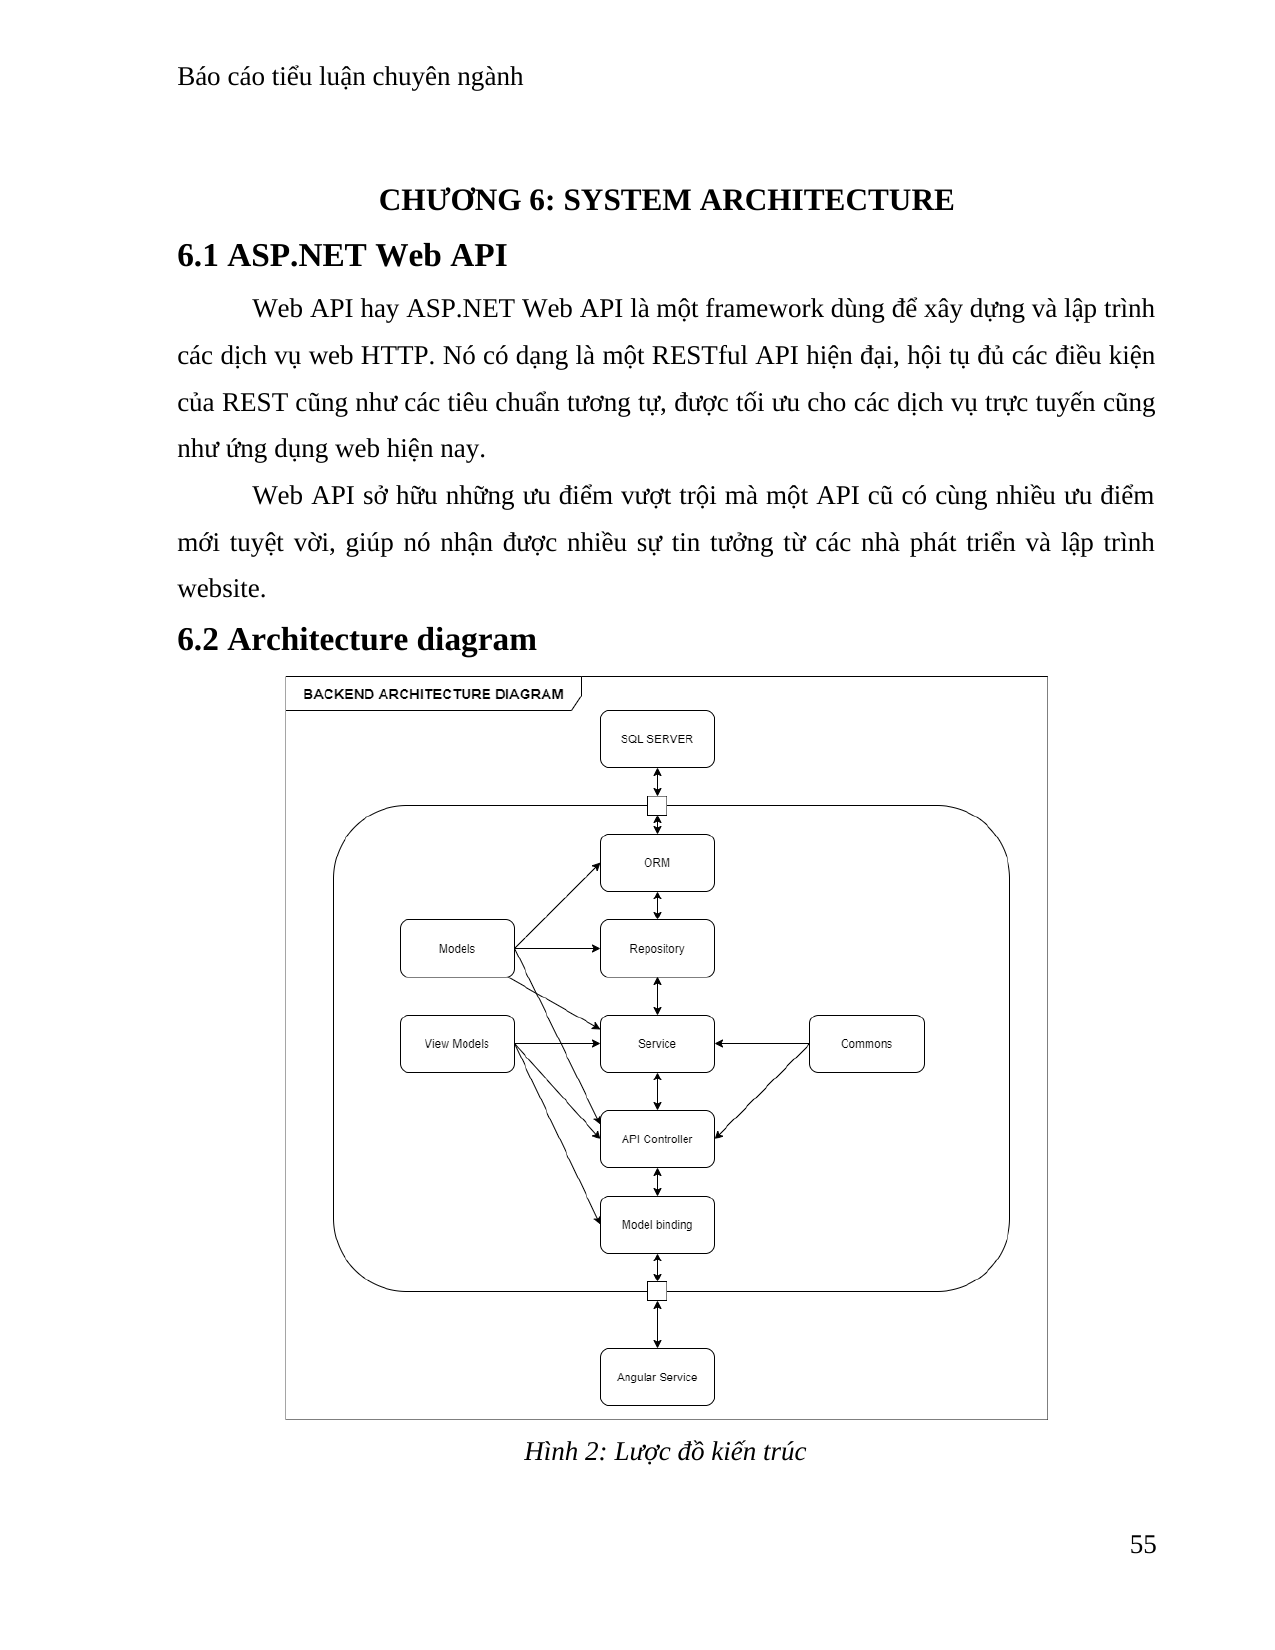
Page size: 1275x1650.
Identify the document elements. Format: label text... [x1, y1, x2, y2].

text Web API sở hữu những ưu điểm vượt trội mà một API cũ có cùng nhiều ưu điểm mới tuyệt vời, giúp nó nhận được nhiều sự tin tưởng từ các nhà phát triển và lập trình website. [177, 479, 1156, 604]
text Web API hay ASP.NET Web API là một framework dùng để xây dựng và lập trình các dịch vụ web HTTP. Nó có dạng là một RESTful API hiện đại, hội tụ đủ các điều kiện của REST cũng như các tiêu chuẩn tương tự, được tối ưu cho các dịch vụ trực tuyến cũng như ứng dụng web hiện nay. [177, 292, 1156, 464]
text 6.1 ASP.NET Web API [177, 235, 1156, 273]
text CHƯƠNG 6: SYSTEM ARCHITECTURE [699, 181, 1156, 217]
text Hình 2: Lược đồ kiến trúc [177, 1435, 1156, 1466]
text CHƯƠNG 6: SYSTEM ARCHITECTURE [177, 181, 563, 217]
text 6.2 Architecture diagram [177, 619, 1156, 657]
picture [285, 676, 1048, 1420]
